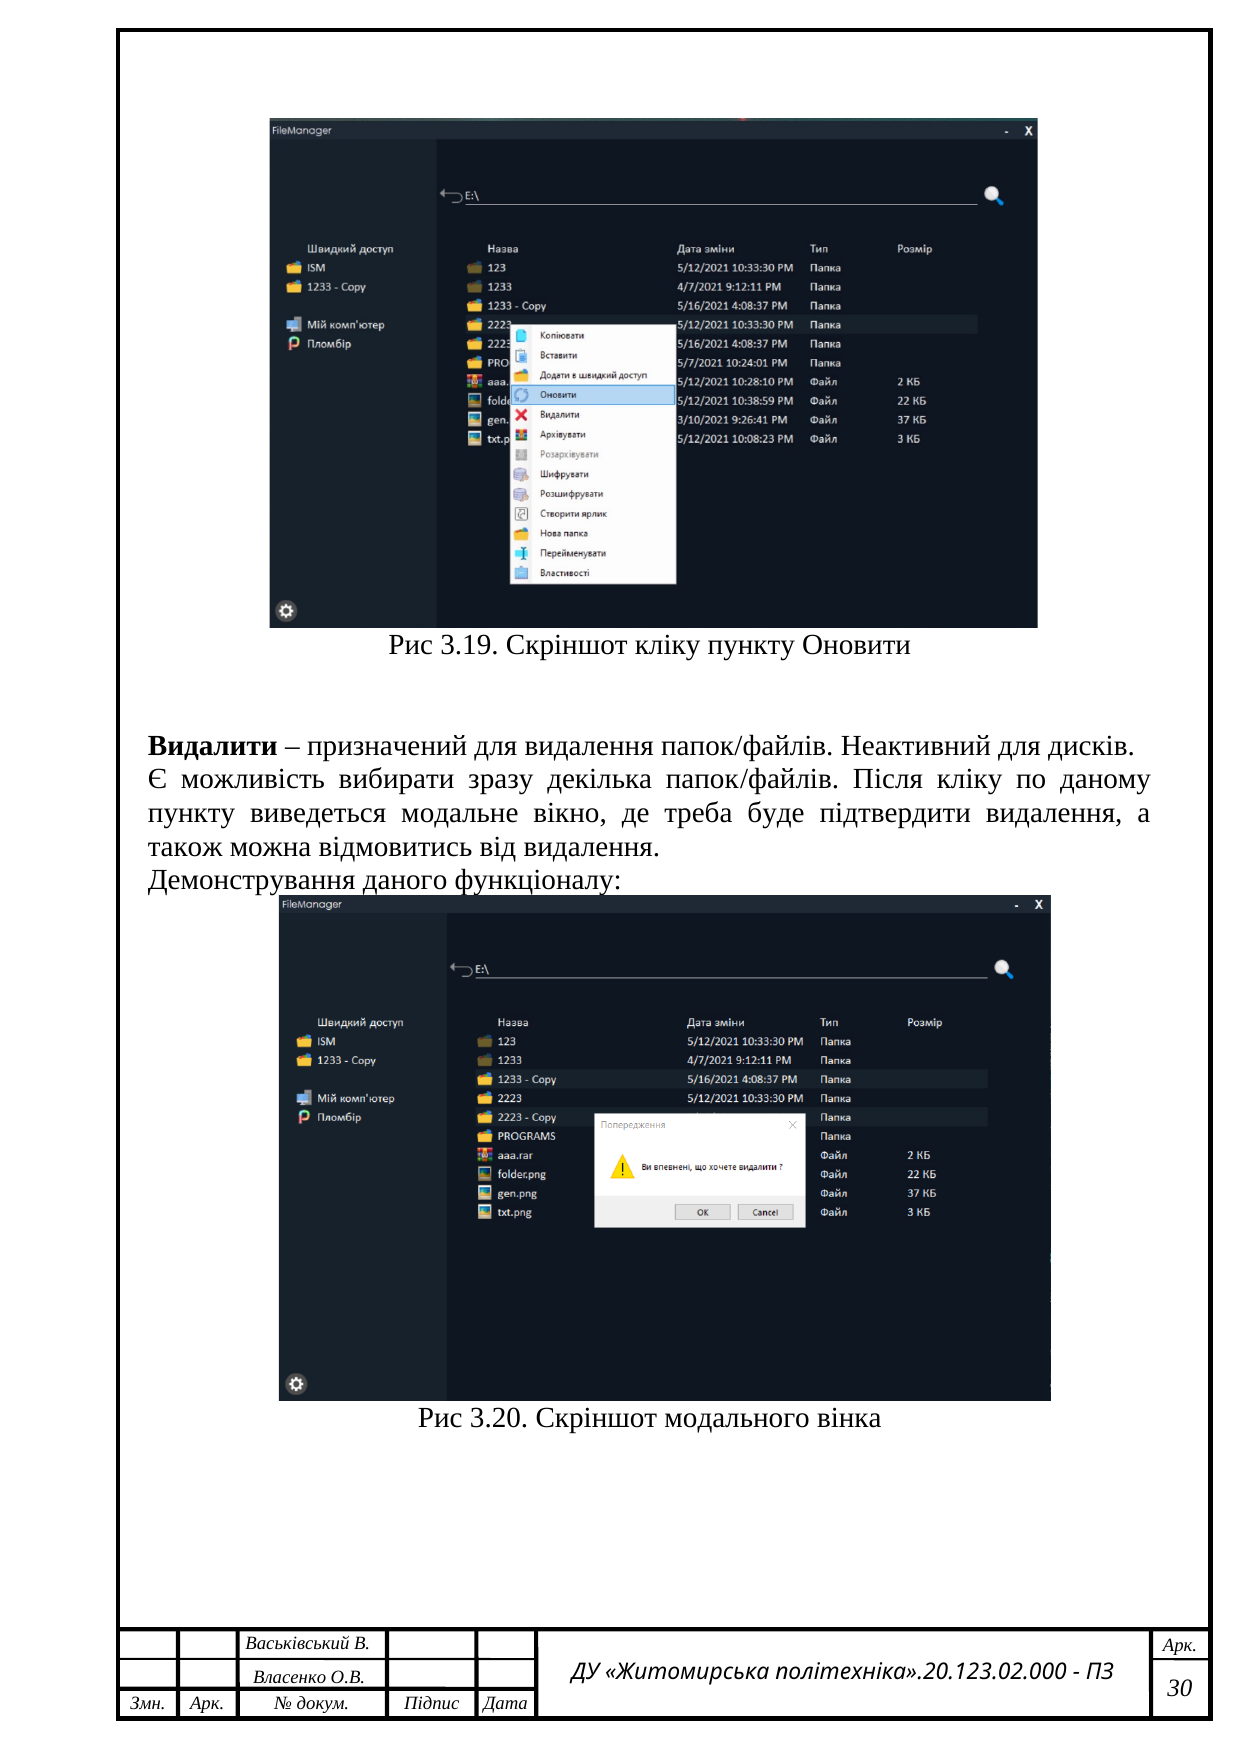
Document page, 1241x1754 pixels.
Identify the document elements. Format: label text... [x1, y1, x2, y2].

picture [278, 895, 1051, 1401]
text Рис 3.19. Скріншот кліку пункту Оновити [148, 627, 1152, 661]
text Є можливість вибирати зразу декілька папок/файлів. Після кліку по даному пункту виведеться модальне вікно, де треба буде підтвердити видалення, а також можна відмовитись від видалення. [148, 762, 1152, 862]
text Рис 3.20. Скріншот модального вінка [148, 1401, 1152, 1434]
text Видалити – призначений для видалення папок/файлів. Неактивний для дисків. [148, 728, 1152, 762]
text Демонстрування даного функціоналу: [148, 862, 1152, 896]
picture [269, 118, 1038, 628]
